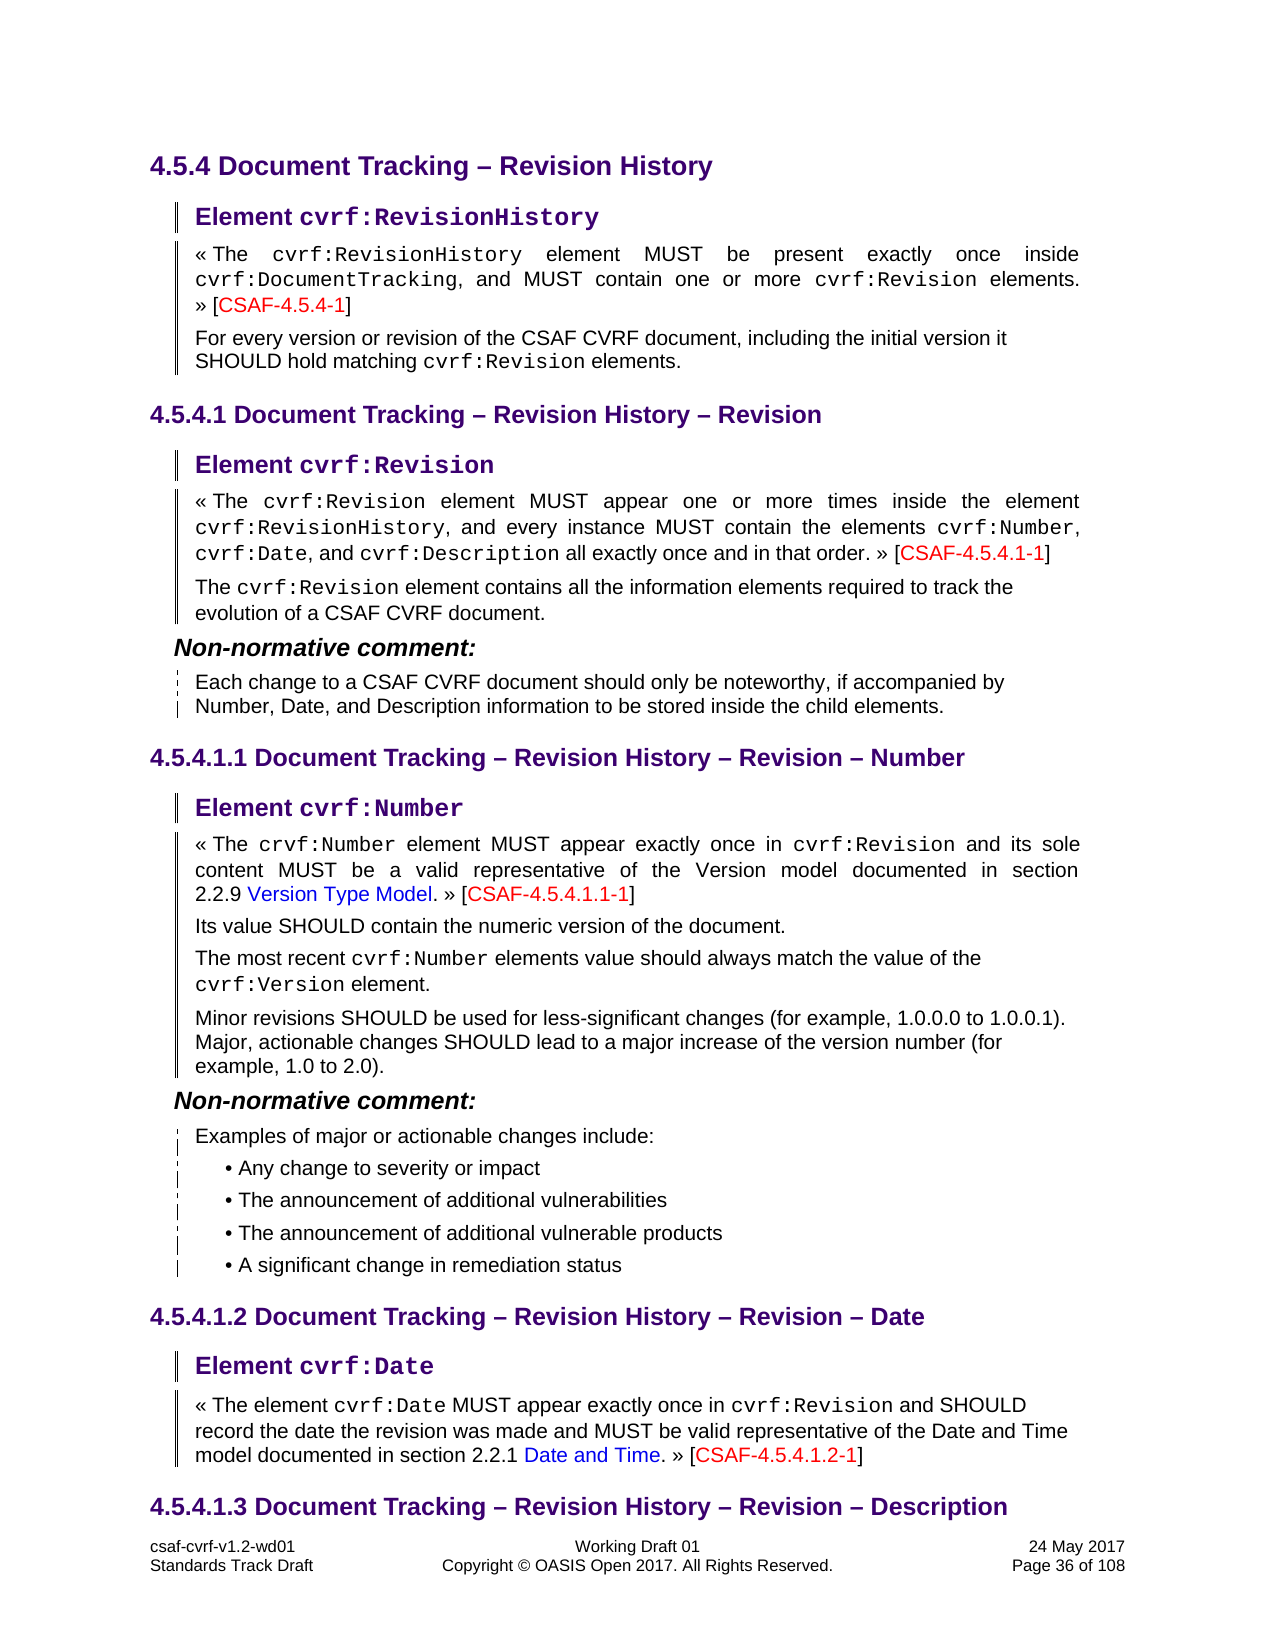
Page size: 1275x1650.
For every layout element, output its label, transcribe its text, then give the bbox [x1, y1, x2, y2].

subtitle Non-normative comment: [174, 633, 1125, 662]
subtitle Document Tracking – Revision History – Revision – Description [150, 1492, 1125, 1521]
text « The cvrf:Revision element MUST appear one or more times inside the element cvrf:RevisionHistory, and every instance MUST contain the elements cvrf:Number, cvrf:Date, and cvrf:Description all exactly once and in that order. » [CSAF-4.5.4.1-1] [178, 489, 1080, 566]
text Examples of major or actionable changes include: [177, 1123, 1080, 1147]
text Its value SHOULD contain the numeric version of the document. [178, 914, 1080, 938]
subtitle Element cvrf:Number [175, 792, 1125, 823]
text For every version or revision of the CSAF CVRF document, including the initial version it SHOULD hold matching cvrf:Revision elements. [178, 325, 1080, 375]
subtitle Non-normative comment: [174, 1086, 1125, 1115]
text « The element cvrf:Date MUST appear exactly once in cvrf:Revision and SHOULD record the date the revision was made and MUST be valid representative of the Date and Time model documented in section 2.2.1 Date and Time. » [CSAF-4.5.4.1.2-1] [178, 1390, 1080, 1467]
text « The cvrf:RevisionHistory element MUST be present exactly once inside cvrf:DocumentTracking, and MUST contain one or more cvrf:Revision elements. » [CSAF-4.5.4-1] [178, 241, 1080, 317]
text « The crvf:Number element MUST appear exactly once in cvrf:Revision and its sole content MUST be a valid representative of the Version model documented in section 2.2.9 Version Type Model. » [CSAF-4.5.4.1.1-1] [178, 832, 1080, 906]
text • A significant change in remediation status [177, 1253, 1080, 1277]
text Each change to a CSAF CVRF document should only be noteworthy, if accompanied by Number, Date, and Description information to be stored inside the child elements. [177, 670, 1080, 718]
subtitle Document Tracking – Revision History – Revision [150, 400, 1125, 429]
subtitle Document Tracking – Revision History – Revision – Date [150, 1302, 1125, 1330]
text The cvrf:Revision element contains all the information elements required to track the evolution of a CSAF CVRF document. [178, 575, 1080, 624]
subtitle Document Tracking – Revision History – Revision – Number [150, 743, 1125, 772]
subtitle Document Tracking – Revision History [150, 150, 1125, 181]
text The most recent cvrf:Number elements value should always match the value of the cvrf:Version element. [178, 946, 1080, 998]
text • The announcement of additional vulnerabilities [177, 1188, 1080, 1212]
subtitle Element cvrf:RevisionHistory [178, 202, 1125, 233]
text • Any change to severity or impact [177, 1156, 1080, 1180]
subtitle Element cvrf:Revision [178, 450, 1125, 481]
subtitle Element cvrf:Date [178, 1351, 1125, 1382]
text • The announcement of additional vulnerable products [177, 1220, 1080, 1244]
text Minor revisions SHOULD be used for less-significant changes (for example, 1.0.0.0 to 1.0.0.1). Major, actionable changes SHOULD lead to a major increase of the version number (for example, 1.0 to 2.0). [178, 1006, 1080, 1078]
